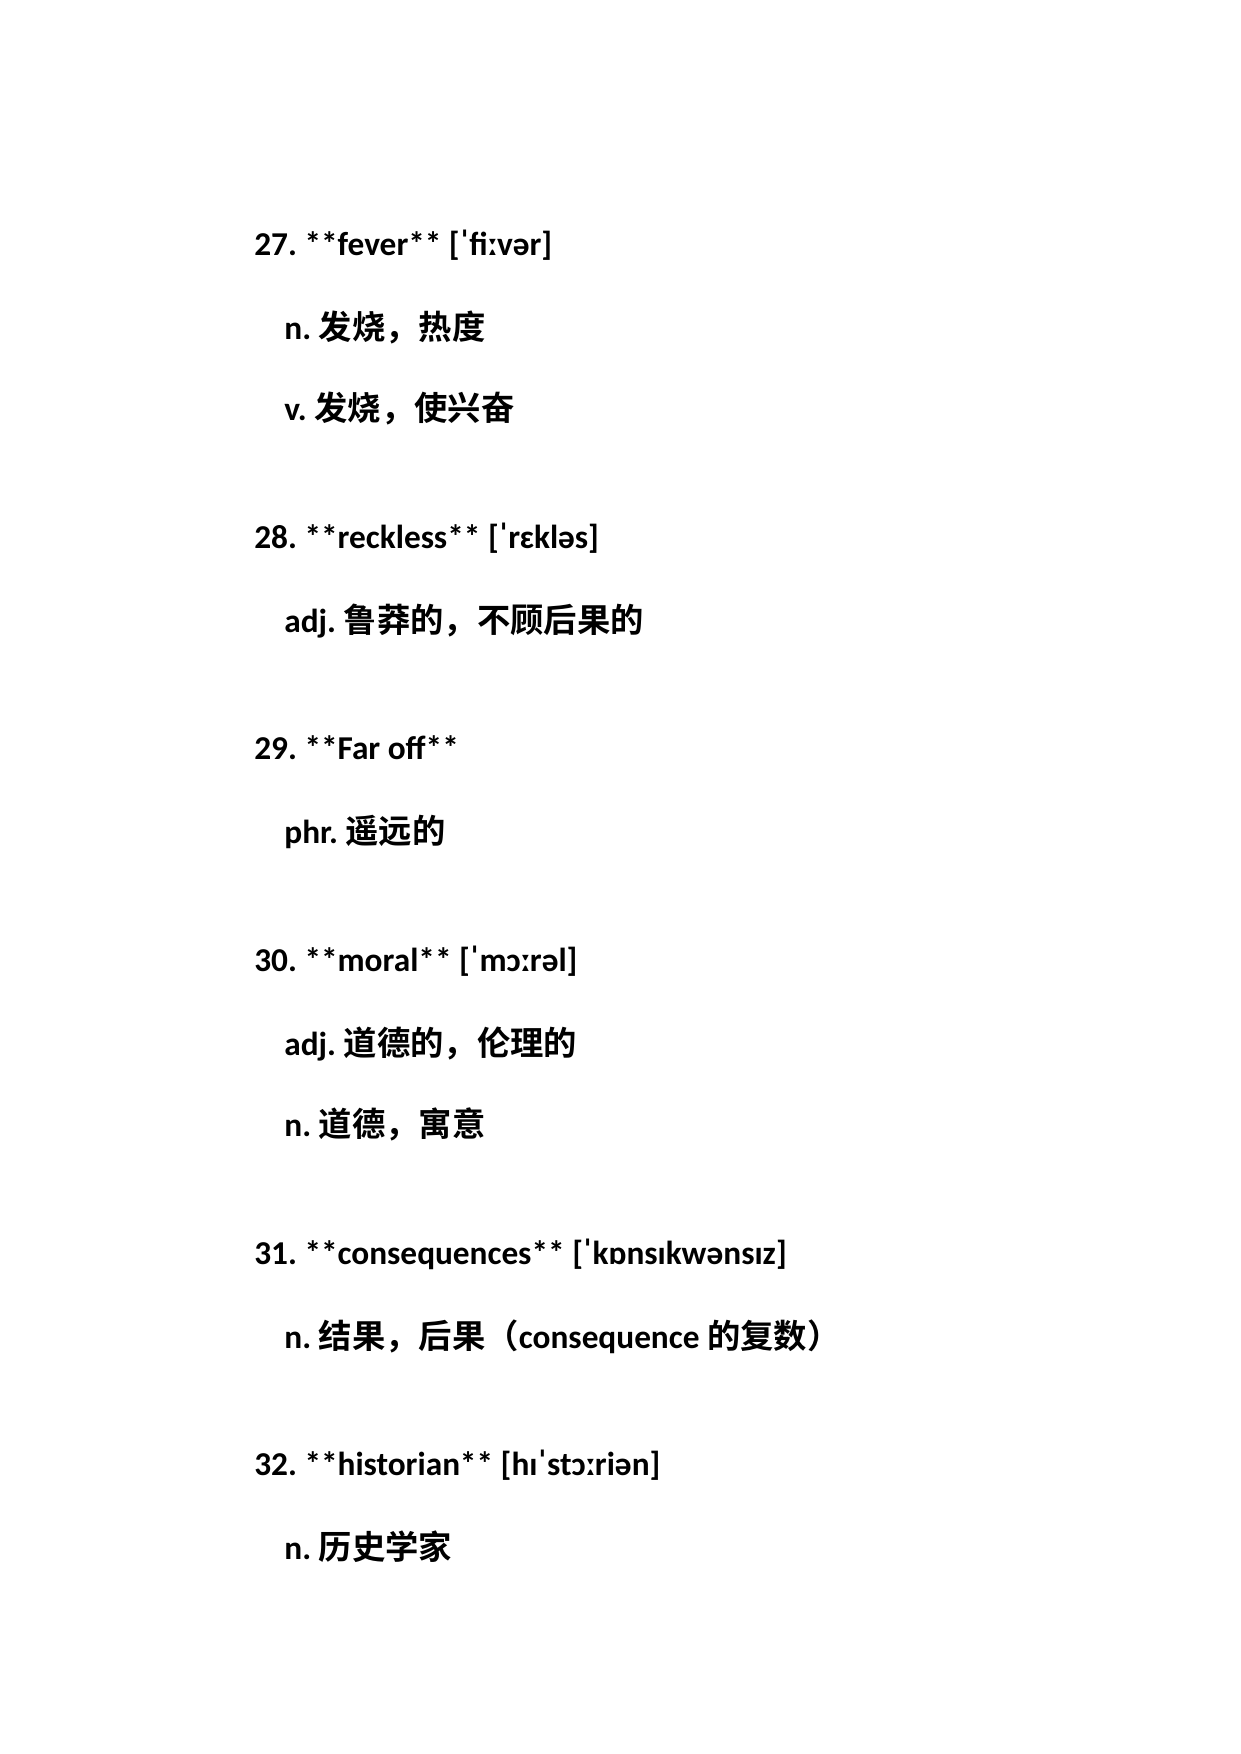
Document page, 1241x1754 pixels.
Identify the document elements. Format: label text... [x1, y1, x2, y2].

list n. 历史学家 [187, 1513, 1053, 1578]
list phr. 遥远的 [187, 797, 1053, 862]
list 27. **fever** [ˈfiːvər] [187, 211, 1053, 276]
list v. 发烧，使兴奋 [187, 373, 1053, 438]
list adj. 道德的，伦理的 [187, 1008, 1053, 1073]
list n. 道德，寓意 [187, 1089, 1053, 1154]
list n. 结果，后果（consequence 的复数） [187, 1301, 1053, 1366]
list 30. **moral** [ˈmɔːrəl] [187, 927, 1053, 992]
list 32. **historian** [hɪˈstɔːriən] [187, 1431, 1053, 1496]
list adj. 鲁莽的，不顾后果的 [187, 585, 1053, 650]
list 29. **Far off** [187, 715, 1053, 780]
list 31. **consequences** [ˈkɒnsɪkwənsɪz] [187, 1220, 1053, 1285]
list n. 发烧，热度 [187, 292, 1053, 357]
list 28. **reckless** [ˈrɛkləs] [187, 504, 1053, 569]
